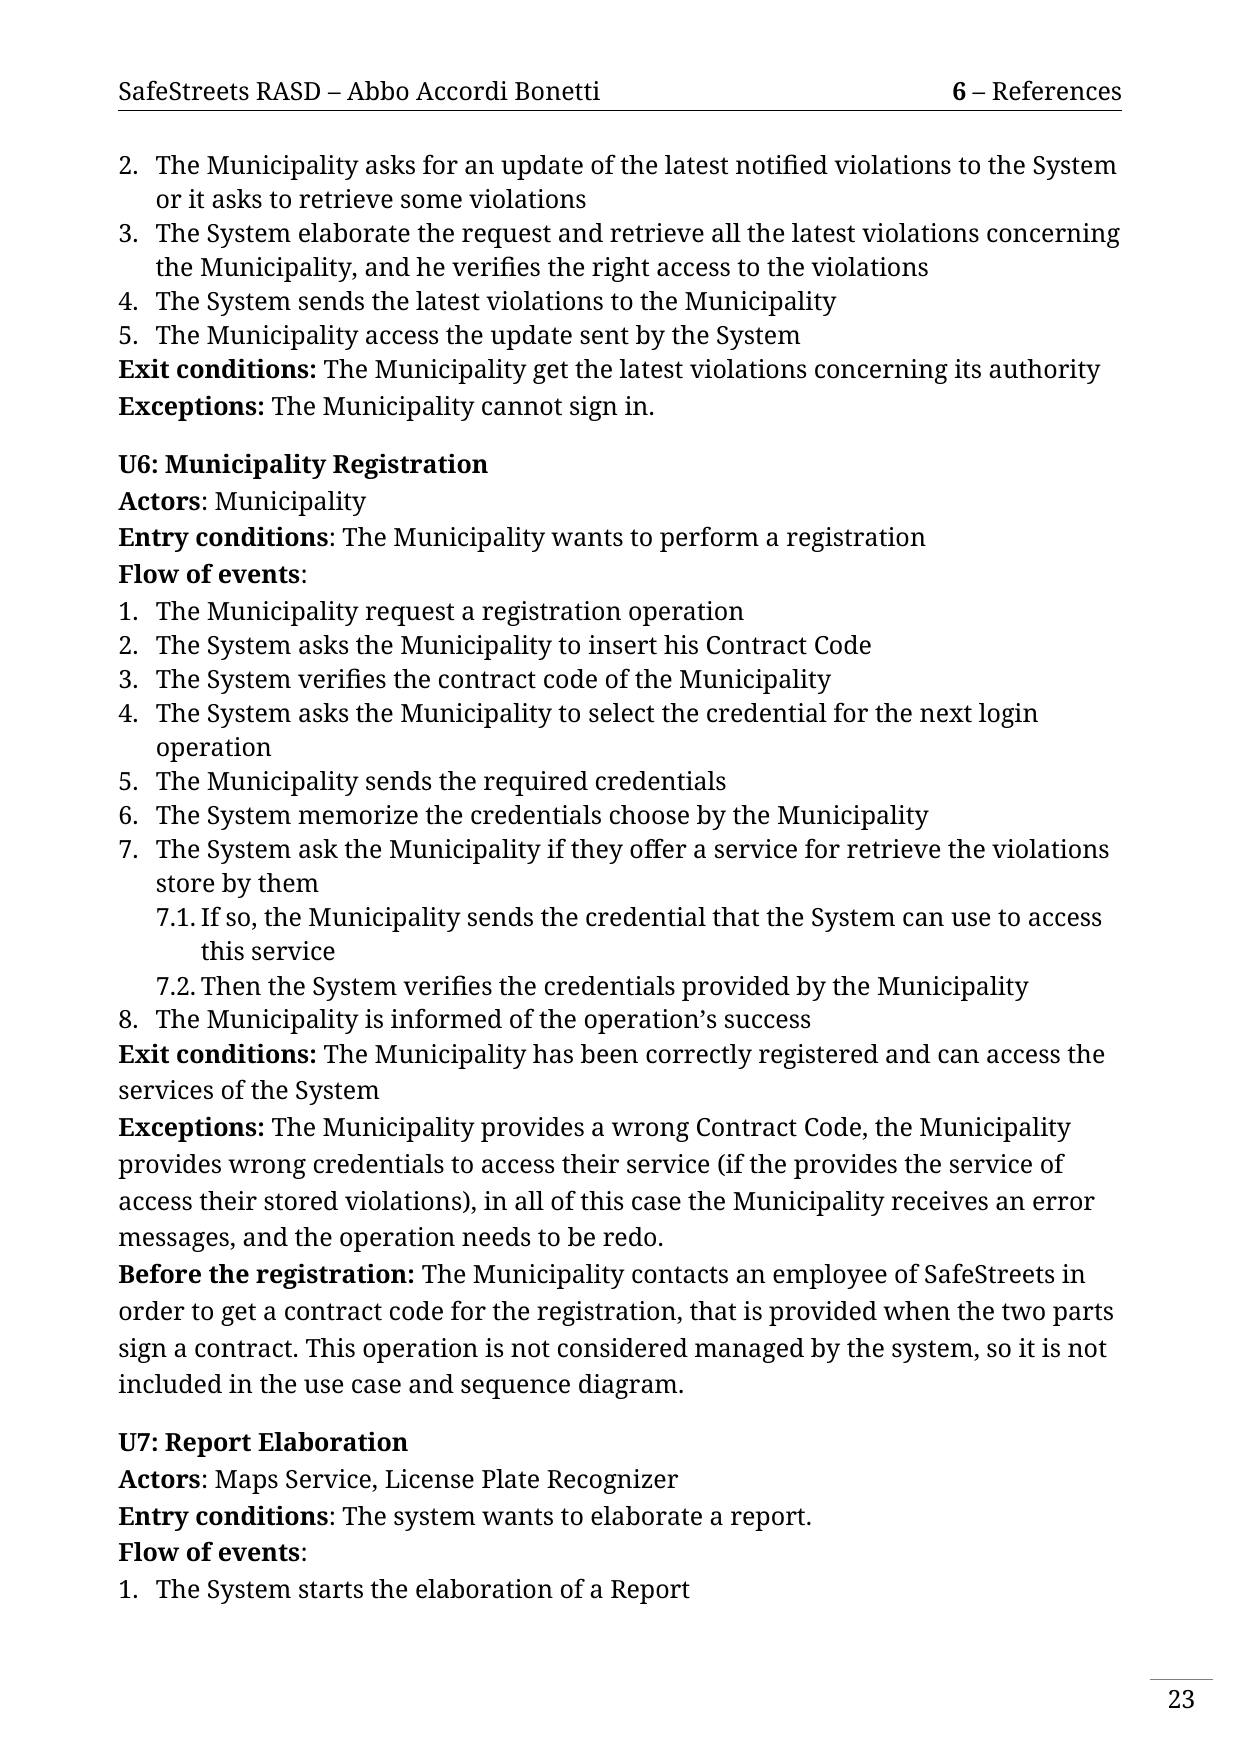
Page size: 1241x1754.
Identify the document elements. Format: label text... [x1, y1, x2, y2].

text Before the registration: The Municipality contacts an employee of SafeStreets in order to get a contract code for the registration, that is provided when the two parts sign a contract. This operation is not considered managed by the system, so it is not included in the use case and sequence diagram. [118, 1257, 1122, 1401]
text Exit conditions: The Municipality get the latest violations concerning its authority [118, 352, 1122, 386]
list If so, the Municipality sends the credential that the System can use to access this service [156, 900, 1122, 968]
text Flow of events: [118, 1535, 1122, 1569]
text Entry conditions: The Municipality wants to perform a registration [118, 520, 1122, 554]
list The Municipality request a registration operation [118, 593, 1122, 627]
list Then the System verifies the credentials provided by the Municipality [156, 968, 1122, 1002]
list The System asks the Municipality to select the credential for the next login operation [118, 696, 1122, 764]
subtitle U6: Municipality Registration [118, 446, 1122, 480]
subtitle U7: Report Elaboration [118, 1425, 1122, 1459]
text Exceptions: The Municipality provides a wrong Contract Code, the Municipality provides wrong credentials to access their service (if the provides the service of access their stored violations), in all of this case the Municipality receives an error messages, and the operation needs to be redo. [118, 1110, 1122, 1254]
list The Municipality sends the required credentials [118, 764, 1122, 798]
list The System verifies the contract code of the Municipality [118, 662, 1122, 696]
text Actors: Municipality [118, 483, 1122, 517]
text Entry conditions: The system wants to elaborate a report. [118, 1498, 1122, 1532]
text Actors: Maps Service, License Plate Recognizer [118, 1462, 1122, 1496]
text Flow of events: [118, 557, 1122, 591]
text The Municipality asks for an update of the latest notified violations to the System or it asks to retrieve some violations [118, 148, 1122, 216]
text The System sends the latest violations to the Municipality [118, 284, 1122, 318]
text The System elaborate the request and retrieve all the latest violations concerning the Municipality, and he verifies the right access to the violations [118, 216, 1122, 284]
list The System ask the Municipality if they offer a service for retrieve the violations store by them [118, 832, 1122, 900]
text Exceptions: The Municipality cannot sign in. [118, 389, 1122, 423]
text The Municipality is informed of the operation’s success [118, 1002, 1122, 1036]
list The System memorize the credentials choose by the Municipality [118, 798, 1122, 832]
text The Municipality access the update sent by the System [118, 318, 1122, 352]
list The System starts the elaboration of a Report [118, 1572, 1122, 1606]
list The System asks the Municipality to insert his Contract Code [118, 627, 1122, 662]
text Exit conditions: The Municipality has been correctly registered and can access the services of the System [118, 1036, 1122, 1107]
